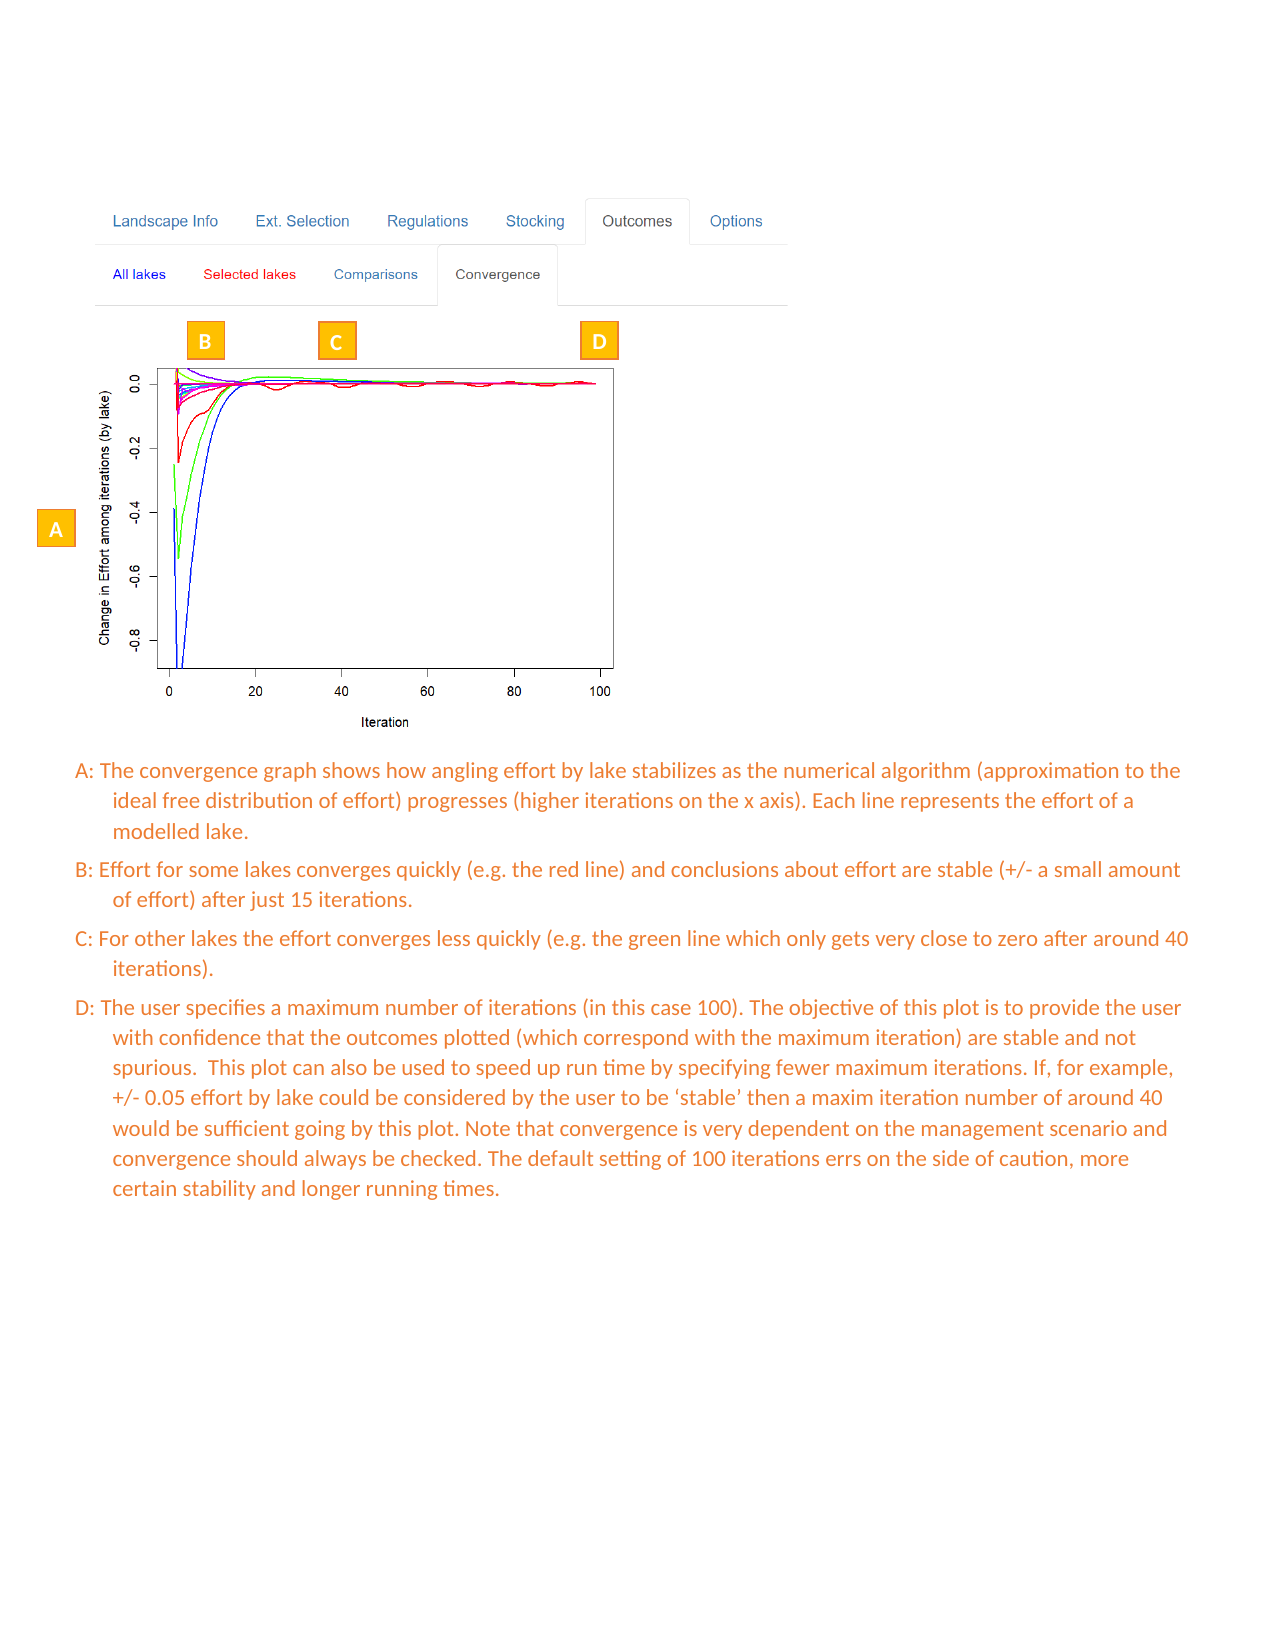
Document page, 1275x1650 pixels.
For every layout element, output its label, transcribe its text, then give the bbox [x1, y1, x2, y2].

text C: For other lakes the effort converges less quickly (e.g. the green line which only gets very close to zero after around 40 iterations). [75, 924, 1200, 982]
text B: Effort for some lakes converges quickly (e.g. the red line) and conclusions about effort are stable (+/- a small amount of effort) after just 15 iterations. [75, 855, 1200, 913]
text D: The user specifies a maximum number of iterations (in this case 100). The objective of this plot is to provide the user with confidence that the outcomes plotted (which correspond with the maximum iteration) are stable and not spurious. This plot can also be used to speed up run time by specifying fewer maximum iterations. If, for example, +/- 0.05 effort by lake could be considered by the user to be ‘stable’ then a maxim iteration number of around 40 would be sufficient going by this plot. Note that convergence is very dependent on the management scenario and convergence should always be checked. The default setting of 100 iterations errs on the side of caution, more certain stability and longer running times. [75, 993, 1200, 1202]
picture [75, 190, 788, 746]
text A: The convergence graph shows how angling effort by lake stabilizes as the numerical algorithm (approximation to the ideal free distribution of effort) progresses (higher iterations on the x axis). Each line represents the effort of a modelled lake. [75, 756, 1200, 845]
